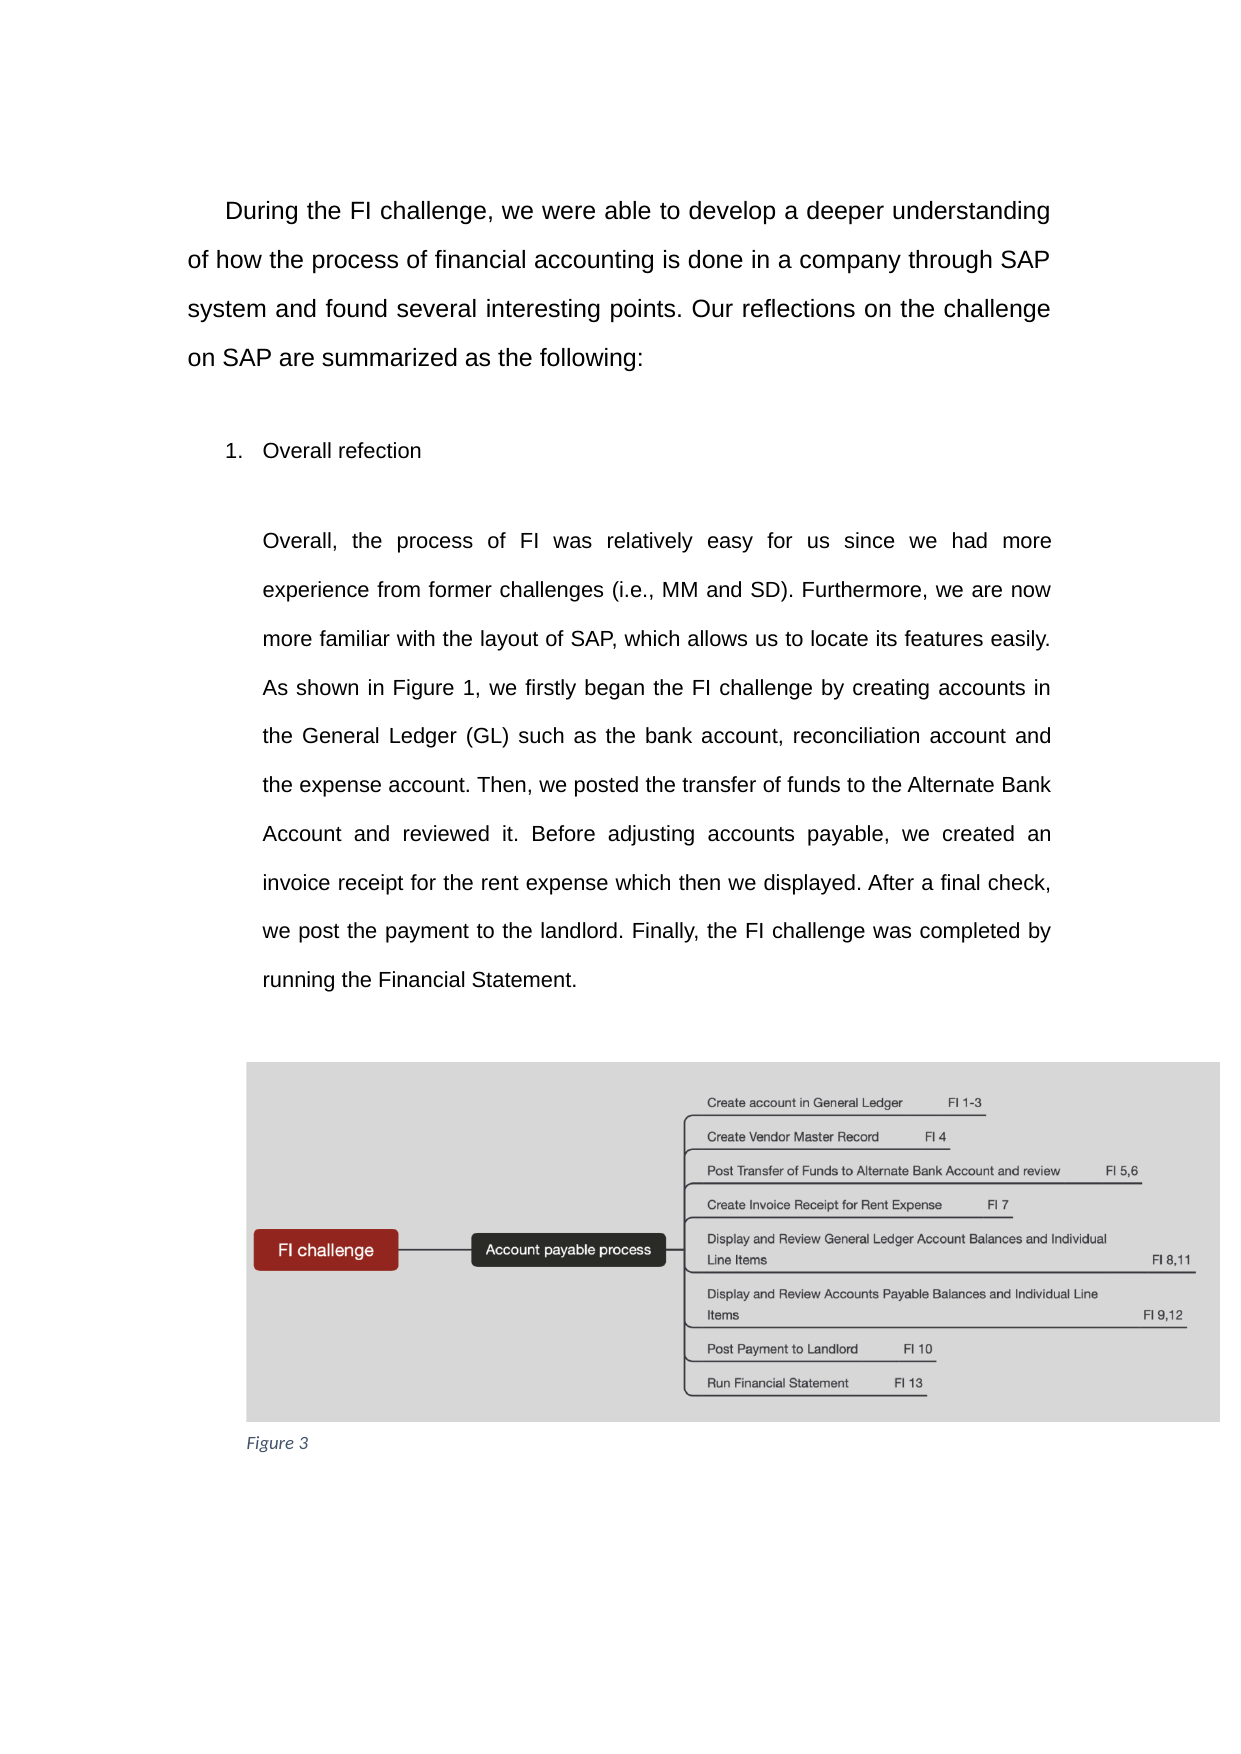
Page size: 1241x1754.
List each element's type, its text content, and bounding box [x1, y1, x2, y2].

picture [246, 1062, 1220, 1422]
list Overall, the process of FI was relatively easy for us since we had more experience from former challenges (i.e., MM and SD). Furthermore, we are now more familiar with the layout of SAP, which allows us to locate its features easily. As shown in Figure 1, we firstly began the FI challenge by creating accounts in the General Ledger (GL) such as the bank account, reconciliation account and the expense account. Then, we posted the transfer of funds to the Alternate Bank Account and reviewed it. Before adjusting accounts payable, we created an invoice receipt for the rent expense which then we displayed. After a final check, we post the payment to the landlord. Finally, the FI challenge was completed by running the Financial Statement. [262, 525, 1053, 996]
list Overall refection [225, 434, 1053, 467]
text During the FI challenge, we were able to develop a deeper understanding of how the process of financial accounting is done in a company through SAP system and found several interesting points. Our reflections on the challenge on SAP are summarized as the following: [187, 194, 1053, 373]
